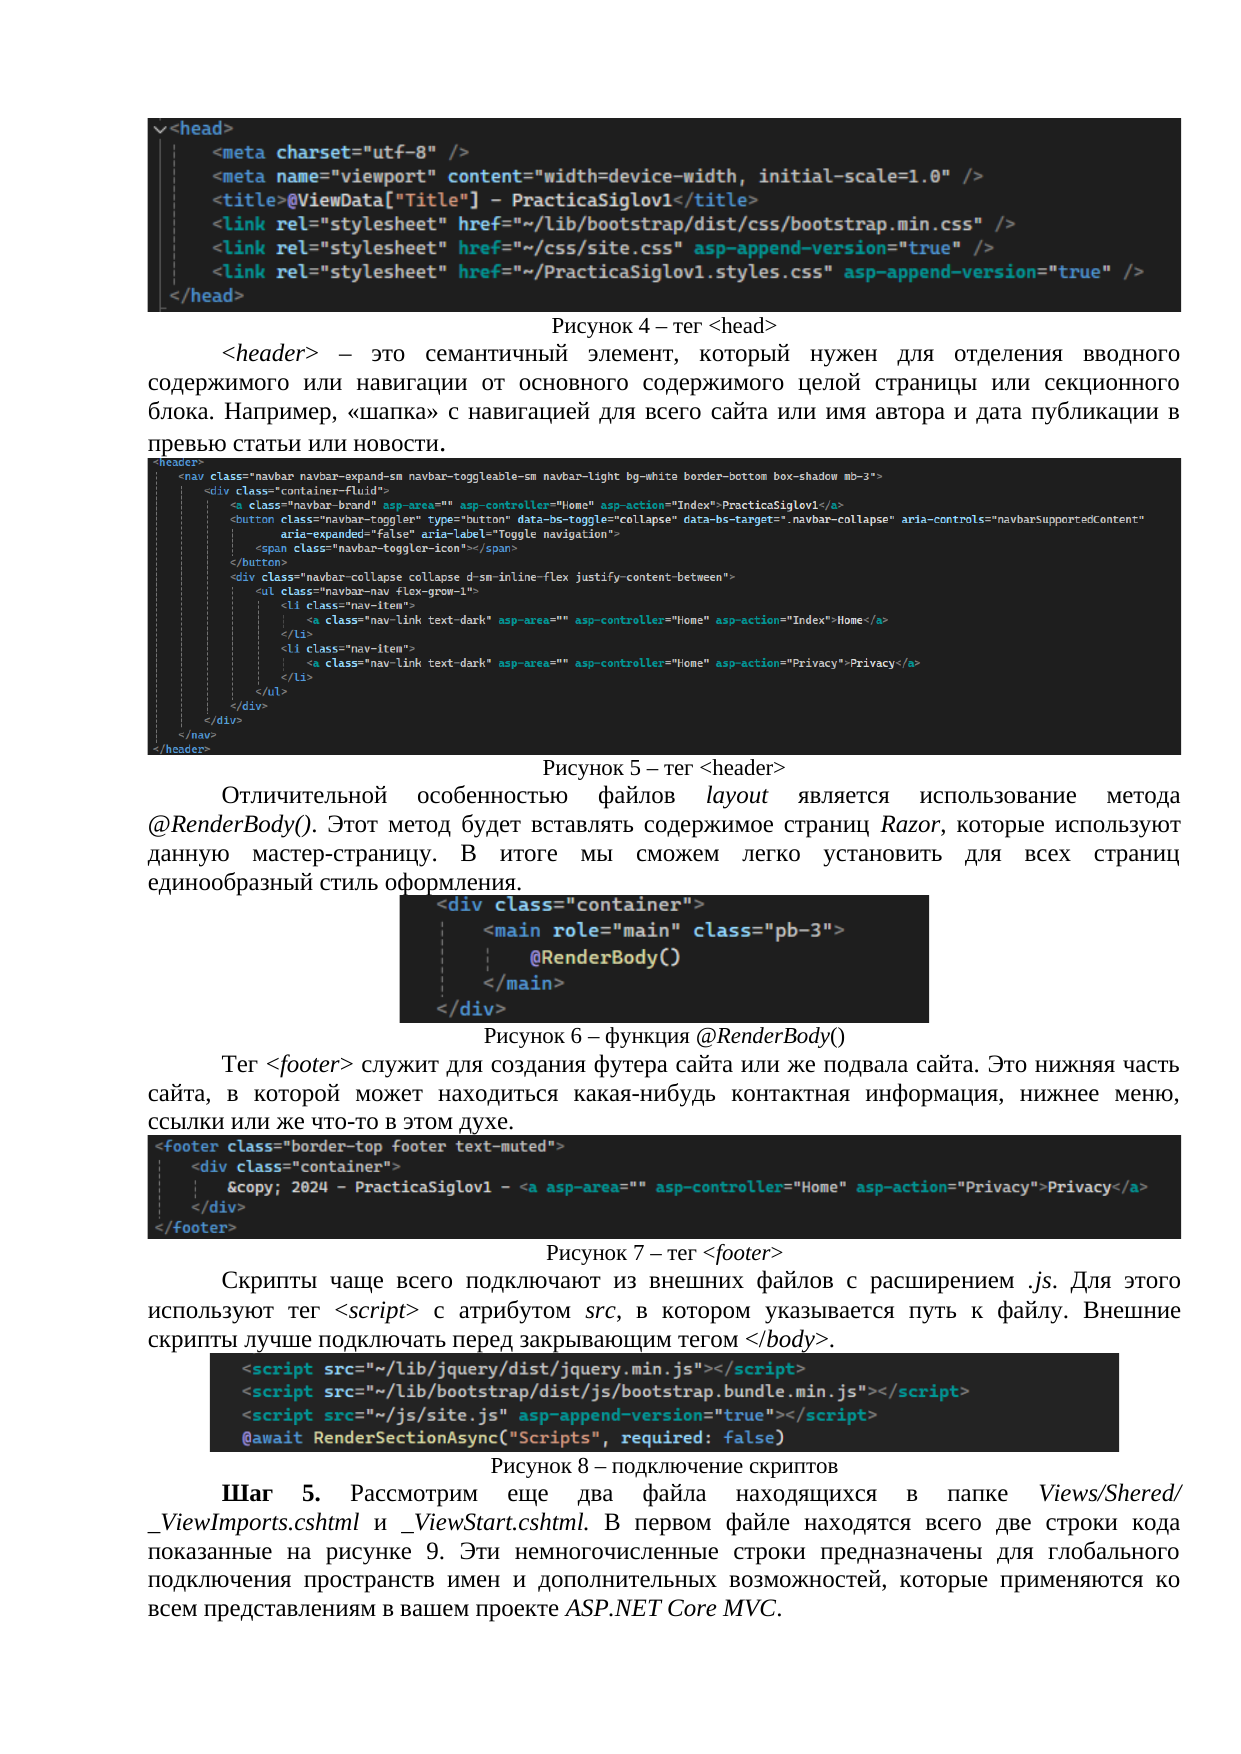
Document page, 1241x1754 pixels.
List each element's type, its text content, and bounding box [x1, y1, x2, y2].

text Отличительной особенностью файлов layout является использование метода @RenderBody(). Этот метод будет вставлять содержимое страниц Razor, которые используют данную мастер-страницу. В итоге мы сможем легко установить для всех страниц единообразный стиль оформления. [148, 781, 1181, 896]
text Рисунок 4 – тег <head> [148, 312, 1181, 338]
picture [399, 895, 930, 1023]
text Рисунок 6 – функция @RenderBody() [148, 1022, 1181, 1049]
text Шаг 5. Рассмотрим еще два файла находящихся в папке Views/Shered/ _ViewImports.cshtml и _ViewStart.cshtml. В первом файле находятся всего две строки кода показанные на рисунке 9. Эти немногочисленные строки предназначены для глобального подключения пространств имен и дополнительных возможностей, которые применяются ко всем представлениям в вашем проекте ASP.NET Core MVC. [148, 1478, 1181, 1622]
picture [209, 1353, 1120, 1452]
text Скрипты чаще всего подключают из внешних файлов с расширением .js. Для этого используют тег <script> с атрибутом src, в котором указывается путь к файлу. Внешние скрипты лучше подключать перед закрывающим тегом </body>. [148, 1265, 1181, 1353]
text Рисунок 5 – тег <header> [148, 755, 1181, 781]
picture [147, 118, 1182, 312]
text Рисунок 8 – подключение скриптов [148, 1452, 1181, 1478]
picture [147, 1135, 1182, 1239]
text Tег <footer> служит для создания футера сайта или же подвала сайта. Это нижняя часть сайта, в которой может находиться какая-нибудь контактная информация, нижнее меню, ссылки или же что-то в этом духе. [148, 1049, 1181, 1135]
text <header> – это семантичный элемент, который нужен для отделения вводного содержимого или навигации от основного содержимого целой страницы или секционного блока. Например, «шапка» с навигацией для всего сайта или имя автора и дата публикации в превью статьи или новости. [148, 338, 1181, 458]
picture [147, 458, 1182, 755]
text Рисунок 7 – тег <footer> [148, 1239, 1181, 1265]
